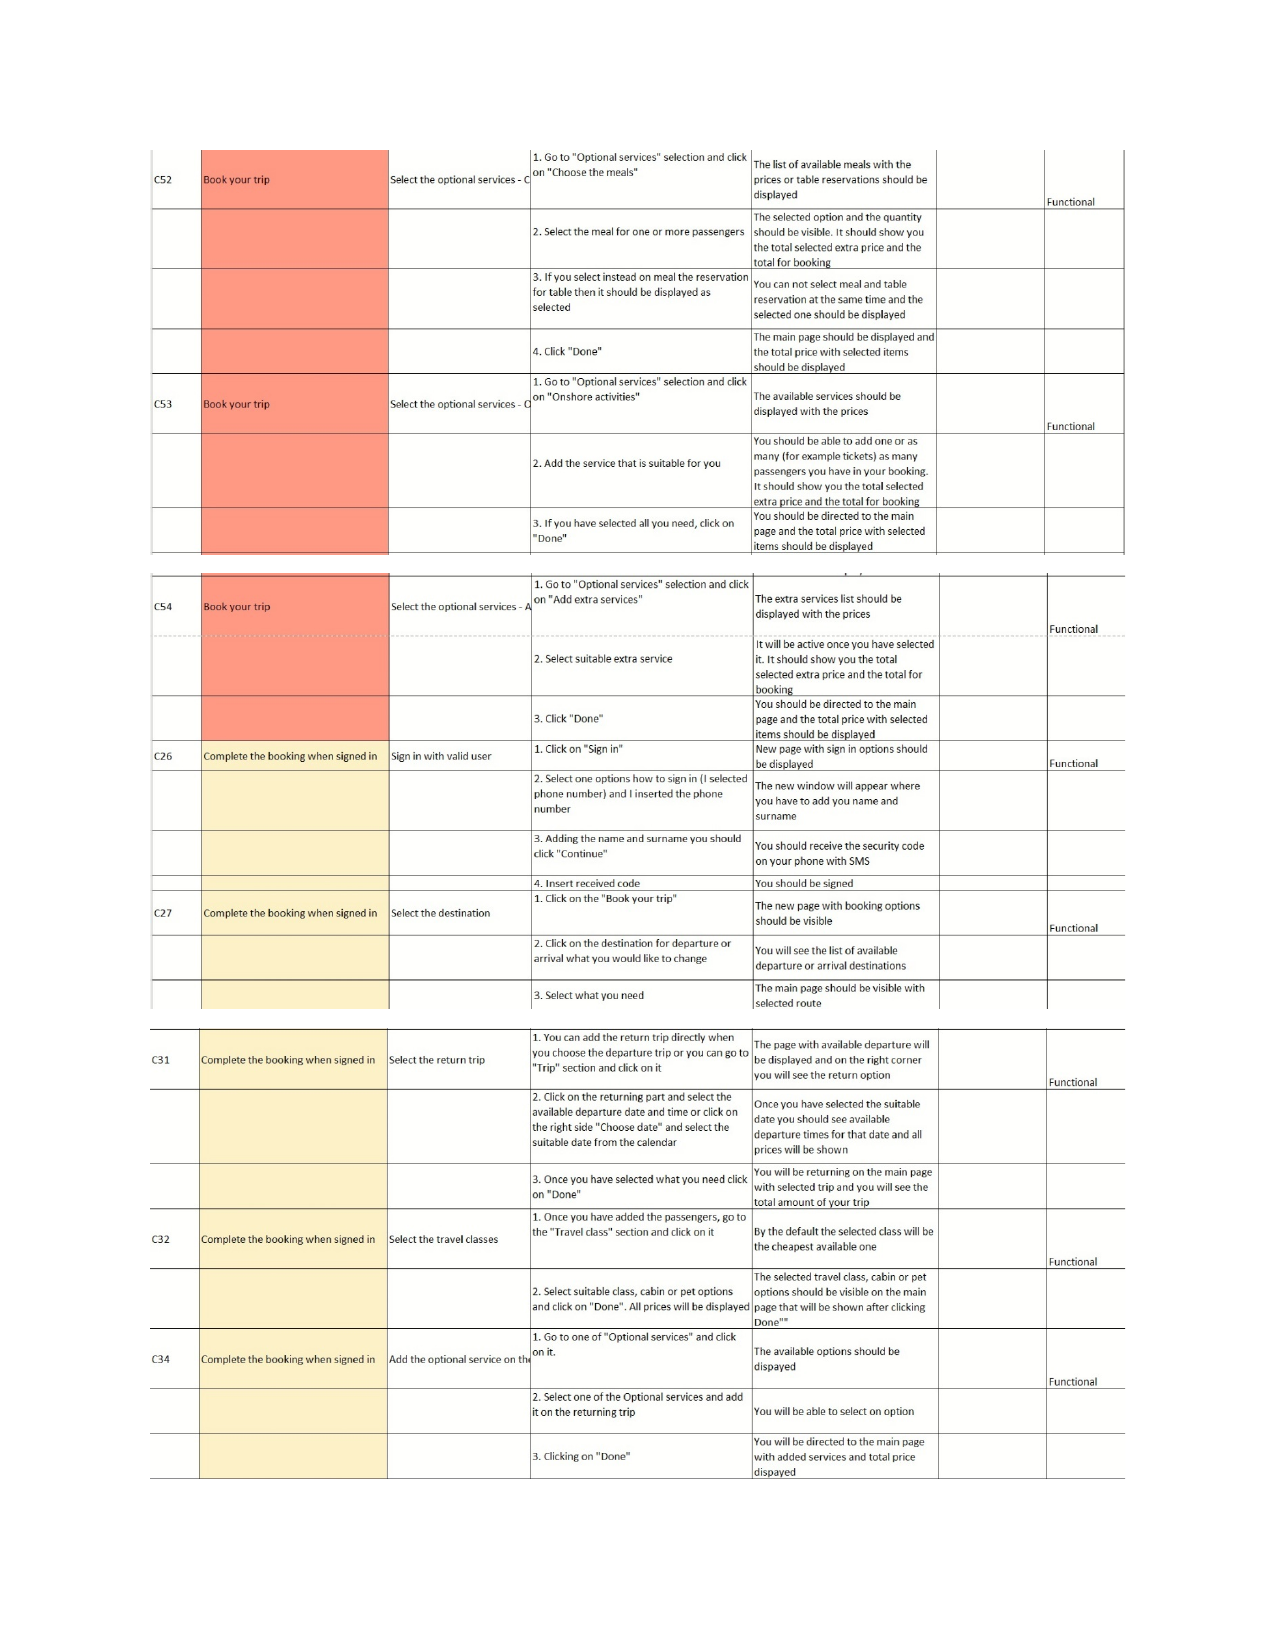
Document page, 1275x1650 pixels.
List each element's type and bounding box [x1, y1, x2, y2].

picture [150, 1028, 1125, 1479]
picture [150, 150, 1125, 555]
picture [150, 573, 1125, 1009]
